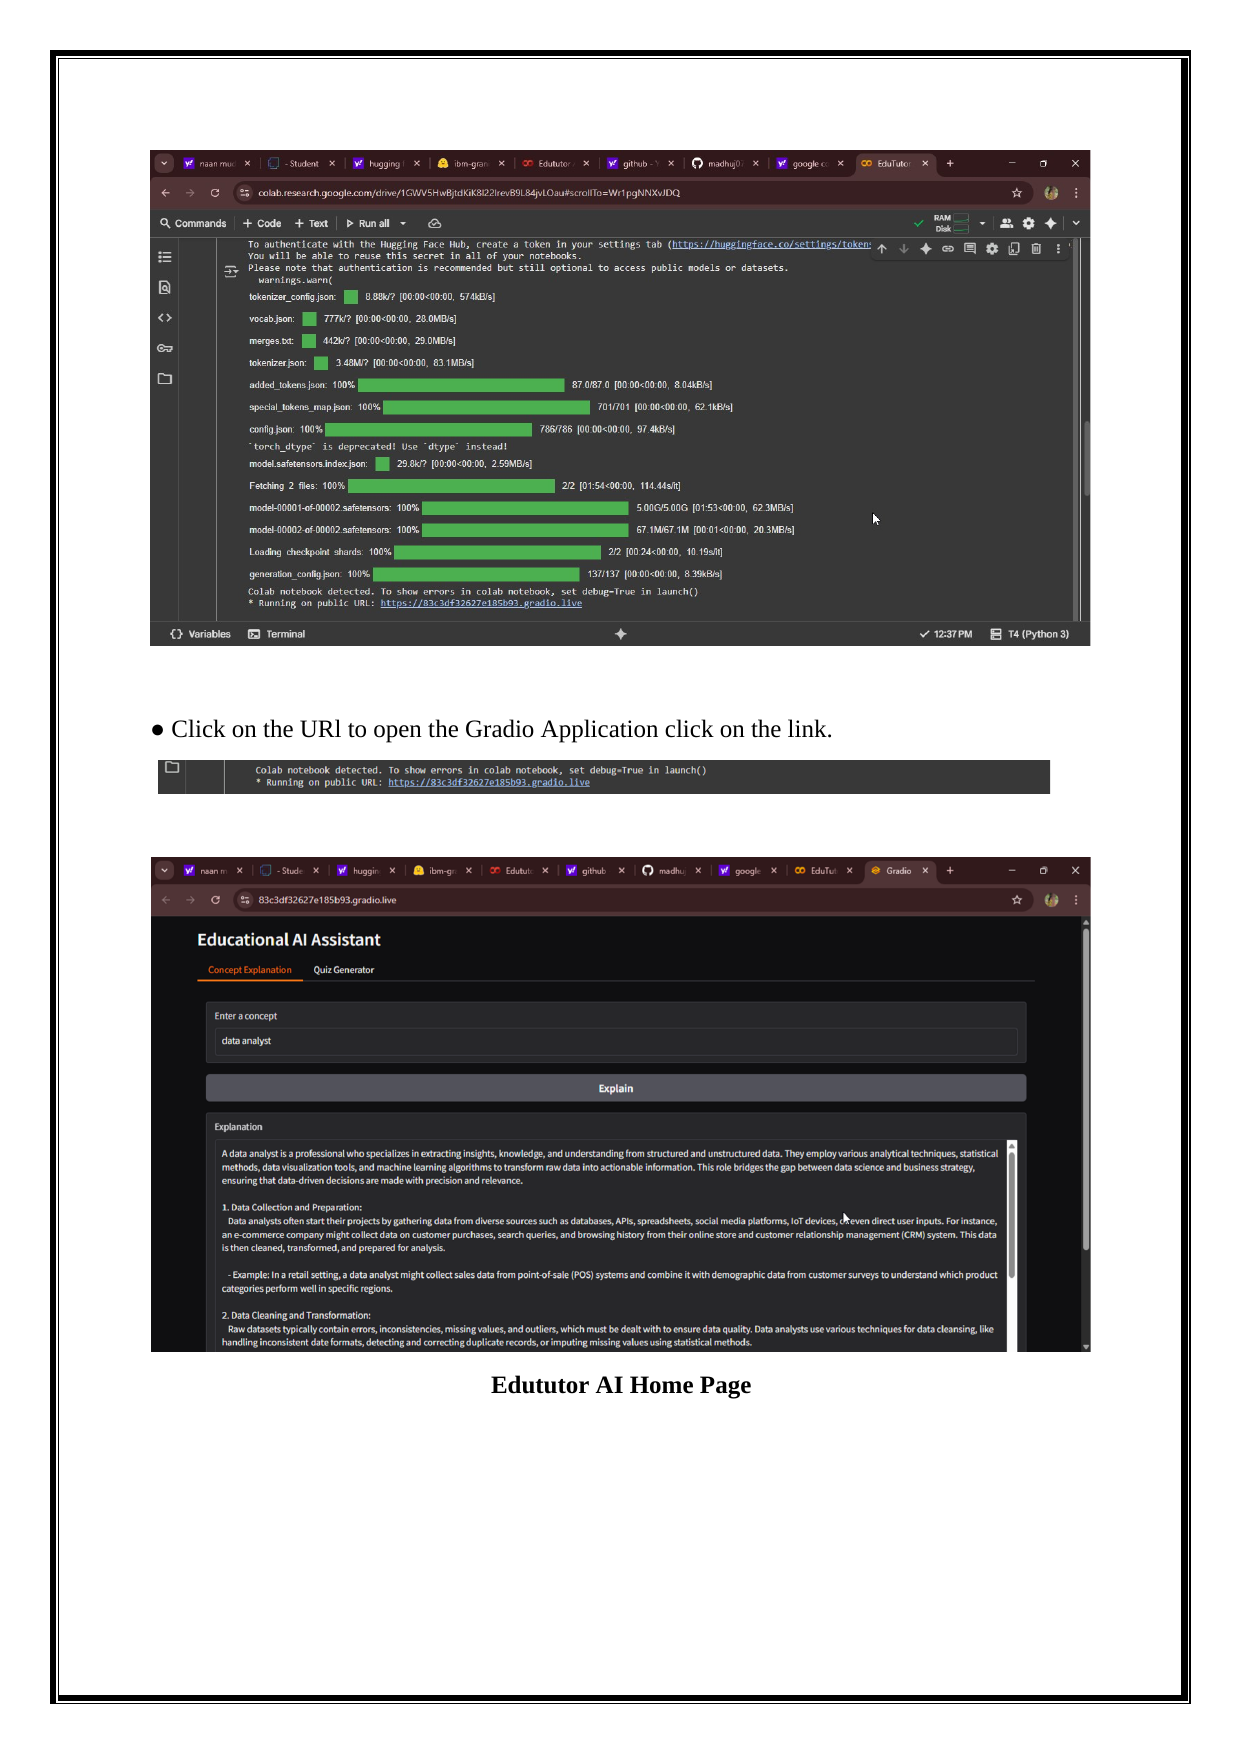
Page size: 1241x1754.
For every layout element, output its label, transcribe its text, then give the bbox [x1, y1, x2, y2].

text Edututor AI Home Page [150, 1370, 1092, 1398]
picture [150, 150, 1091, 646]
picture [157, 760, 1051, 794]
picture [150, 856, 1091, 1352]
text ● Click on the URl to open the Gradio Application click on the link. [150, 714, 1090, 743]
